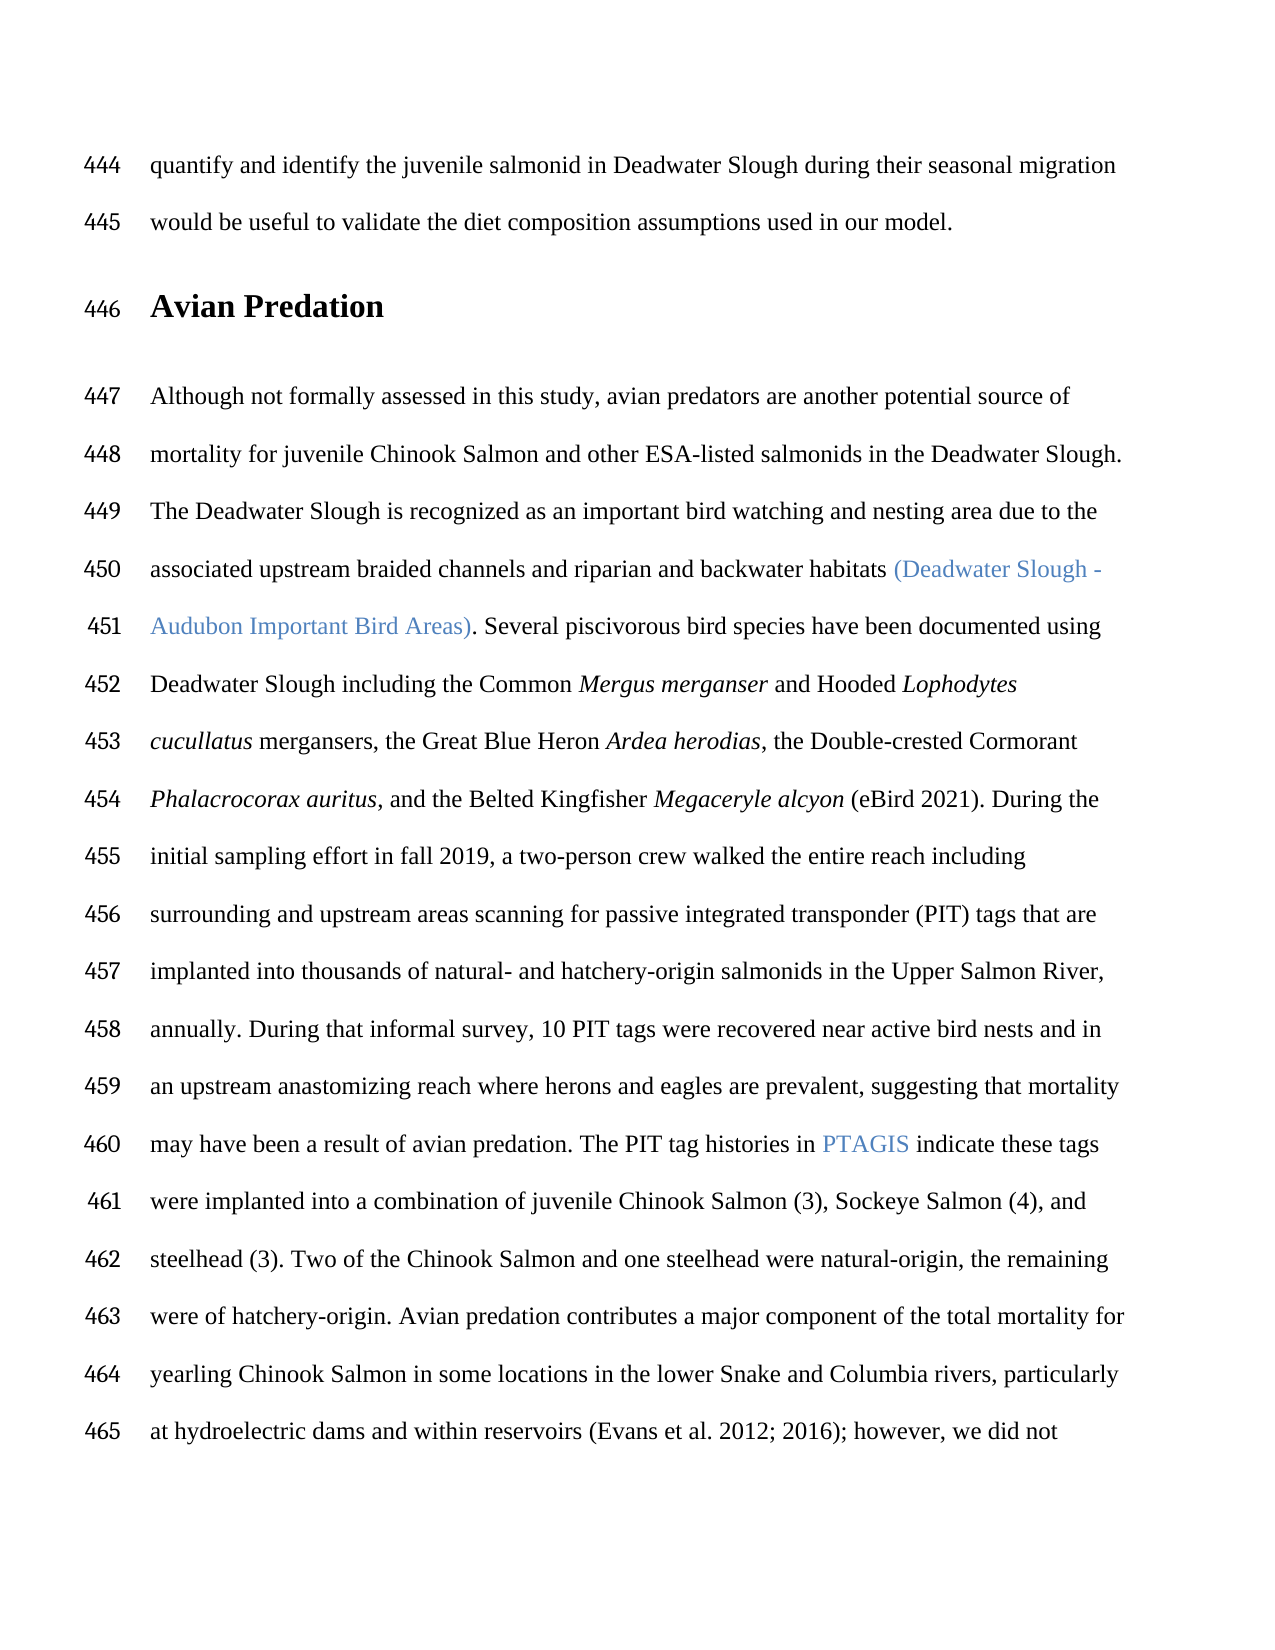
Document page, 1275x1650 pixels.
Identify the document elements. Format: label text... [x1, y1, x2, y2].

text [150, 150, 1125, 236]
subtitle Avian Predation [150, 286, 1125, 324]
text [150, 381, 1125, 1445]
